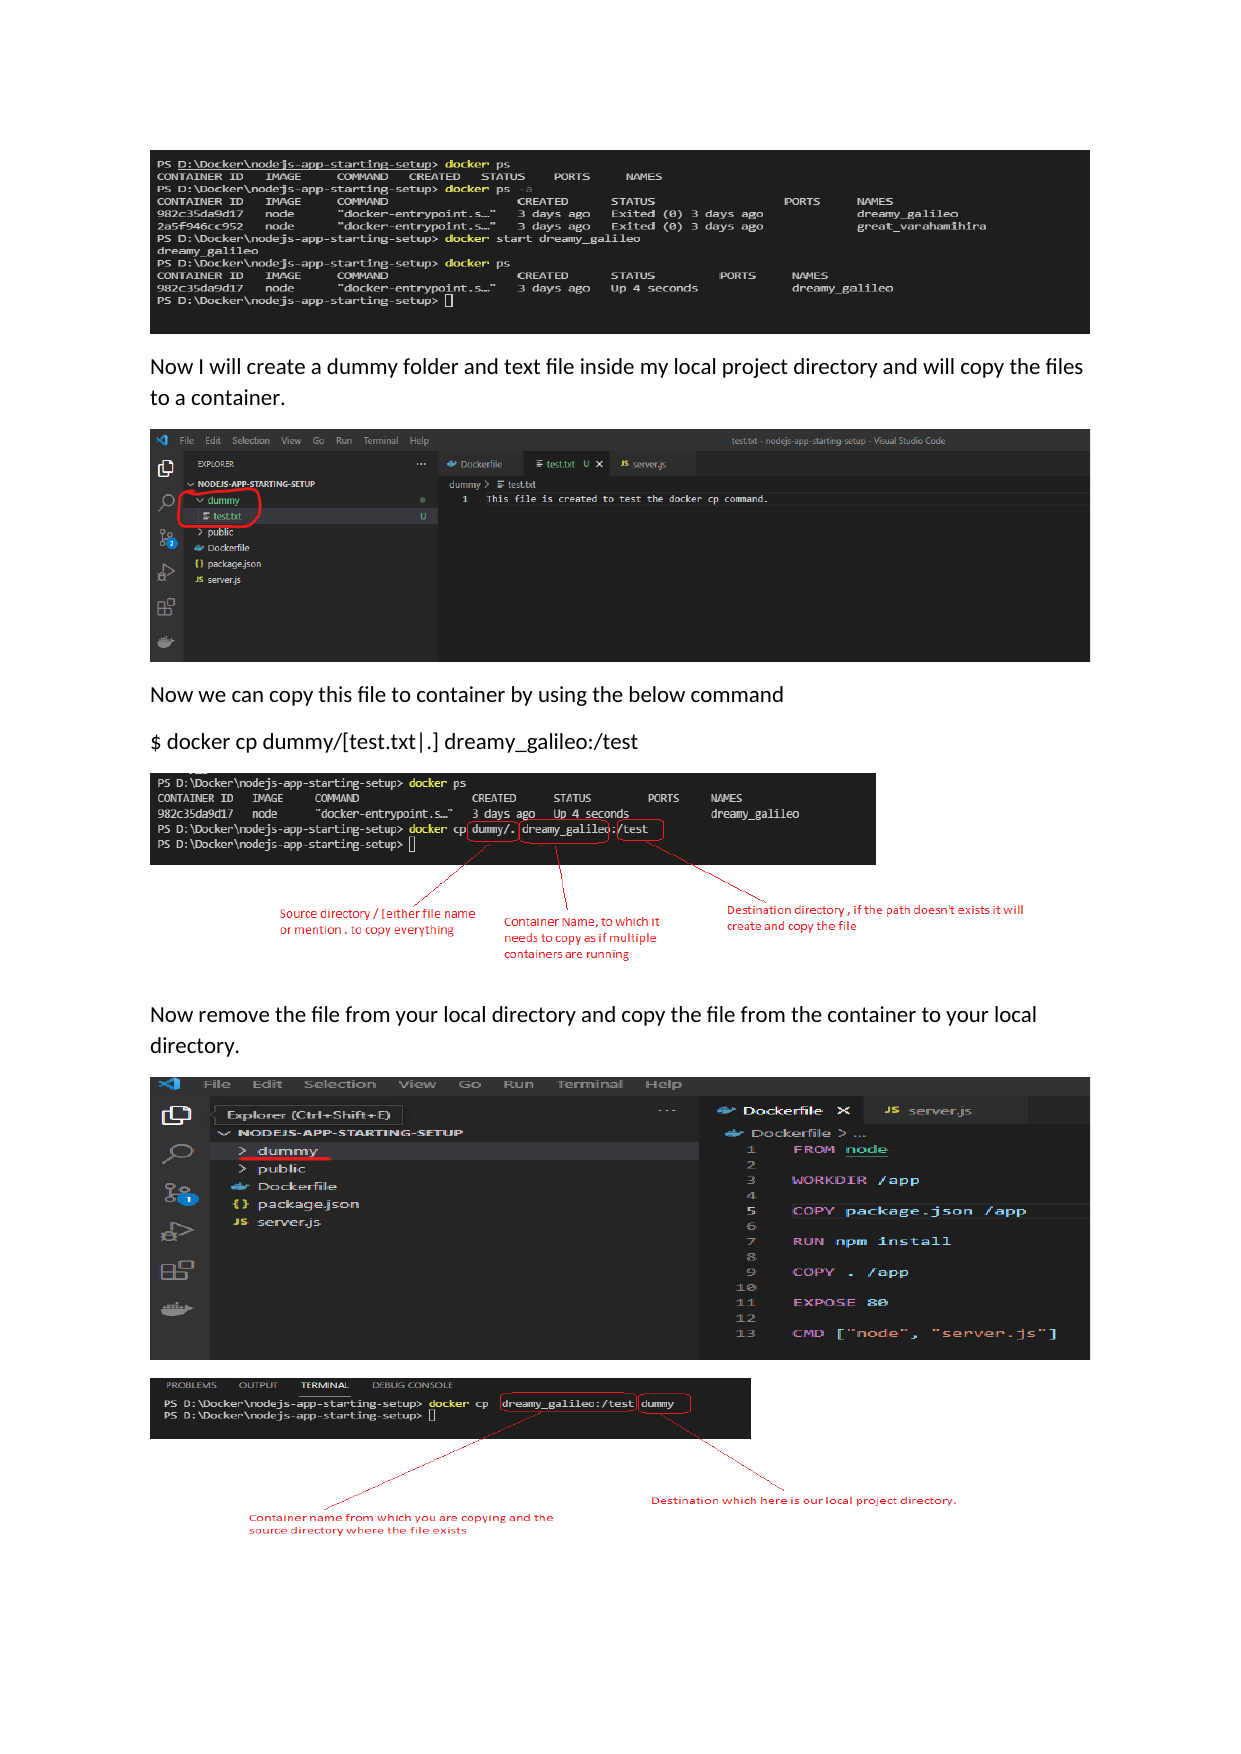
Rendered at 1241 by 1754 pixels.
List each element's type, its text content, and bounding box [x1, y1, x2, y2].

picture [150, 1077, 1091, 1360]
picture [150, 1378, 1089, 1543]
picture [150, 150, 1090, 334]
text Now we can copy this file to container by using the below command [150, 680, 1090, 708]
picture [150, 773, 1089, 982]
text Now I will create a dummy folder and text file inside my local project directory and will copy the files to a container. [150, 352, 1090, 411]
picture [150, 429, 1091, 662]
text $ docker cp dummy/[test.txt|.] dreamy_galileo:/test [150, 727, 1090, 755]
text Now remove the file from your local directory and copy the file from the container to your local directory. [150, 1001, 1090, 1059]
